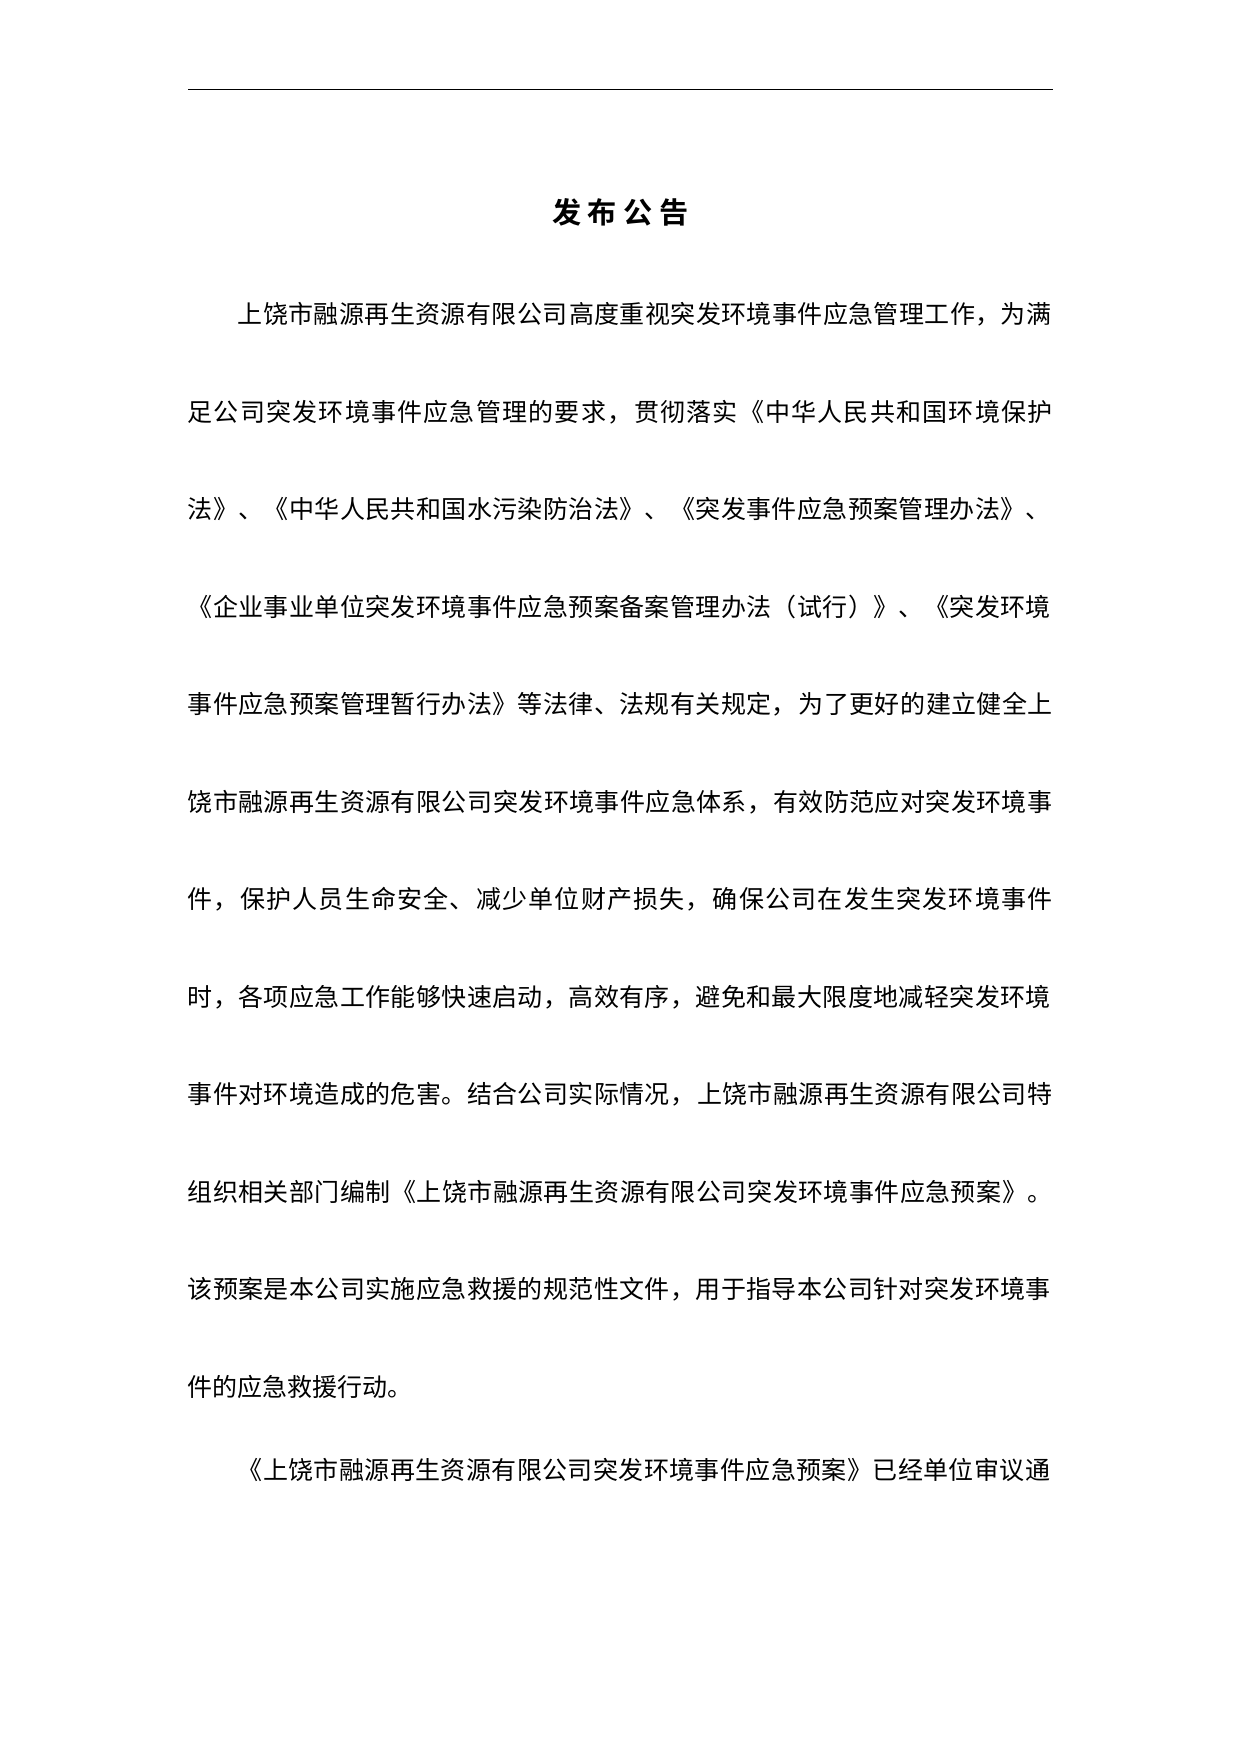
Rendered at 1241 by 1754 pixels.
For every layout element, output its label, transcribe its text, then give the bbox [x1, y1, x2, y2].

text 发 布 公 告 [187, 178, 1053, 243]
text 上饶市融源再生资源有限公司高度重视突发环境事件应急管理工作，为满足公司突发环境事件应急管理的要求，贯彻落实《中华人民共和国环境保护法》、《中华人民共和国水污染防治法》、《突发事件应急预案管理办法》、《企业事业单位突发环境事件应急预案备案管理办法（试行）》、《突发环境事件应急预案管理暂行办法》等法律、法规有关规定，为了更好的建立健全上饶市融源再生资源有限公司突发环境事件应急体系，有效防范应对突发环境事件，保护人员生命安全、减少单位财产损失，确保公司在发生突发环境事件时，各项应急工作能够快速启动，高效有序，避免和最大限度地减轻突发环境事件对环境造成的危害。结合公司实际情况，上饶市融源再生资源有限公司特组织相关部门编制《上饶市融源再生资源有限公司突发环境事件应急预案》。该预案是本公司实施应急救援的规范性文件，用于指导本公司针对突发环境事件的应急救援行动。 [187, 281, 1053, 1418]
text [187, 1436, 1053, 1501]
